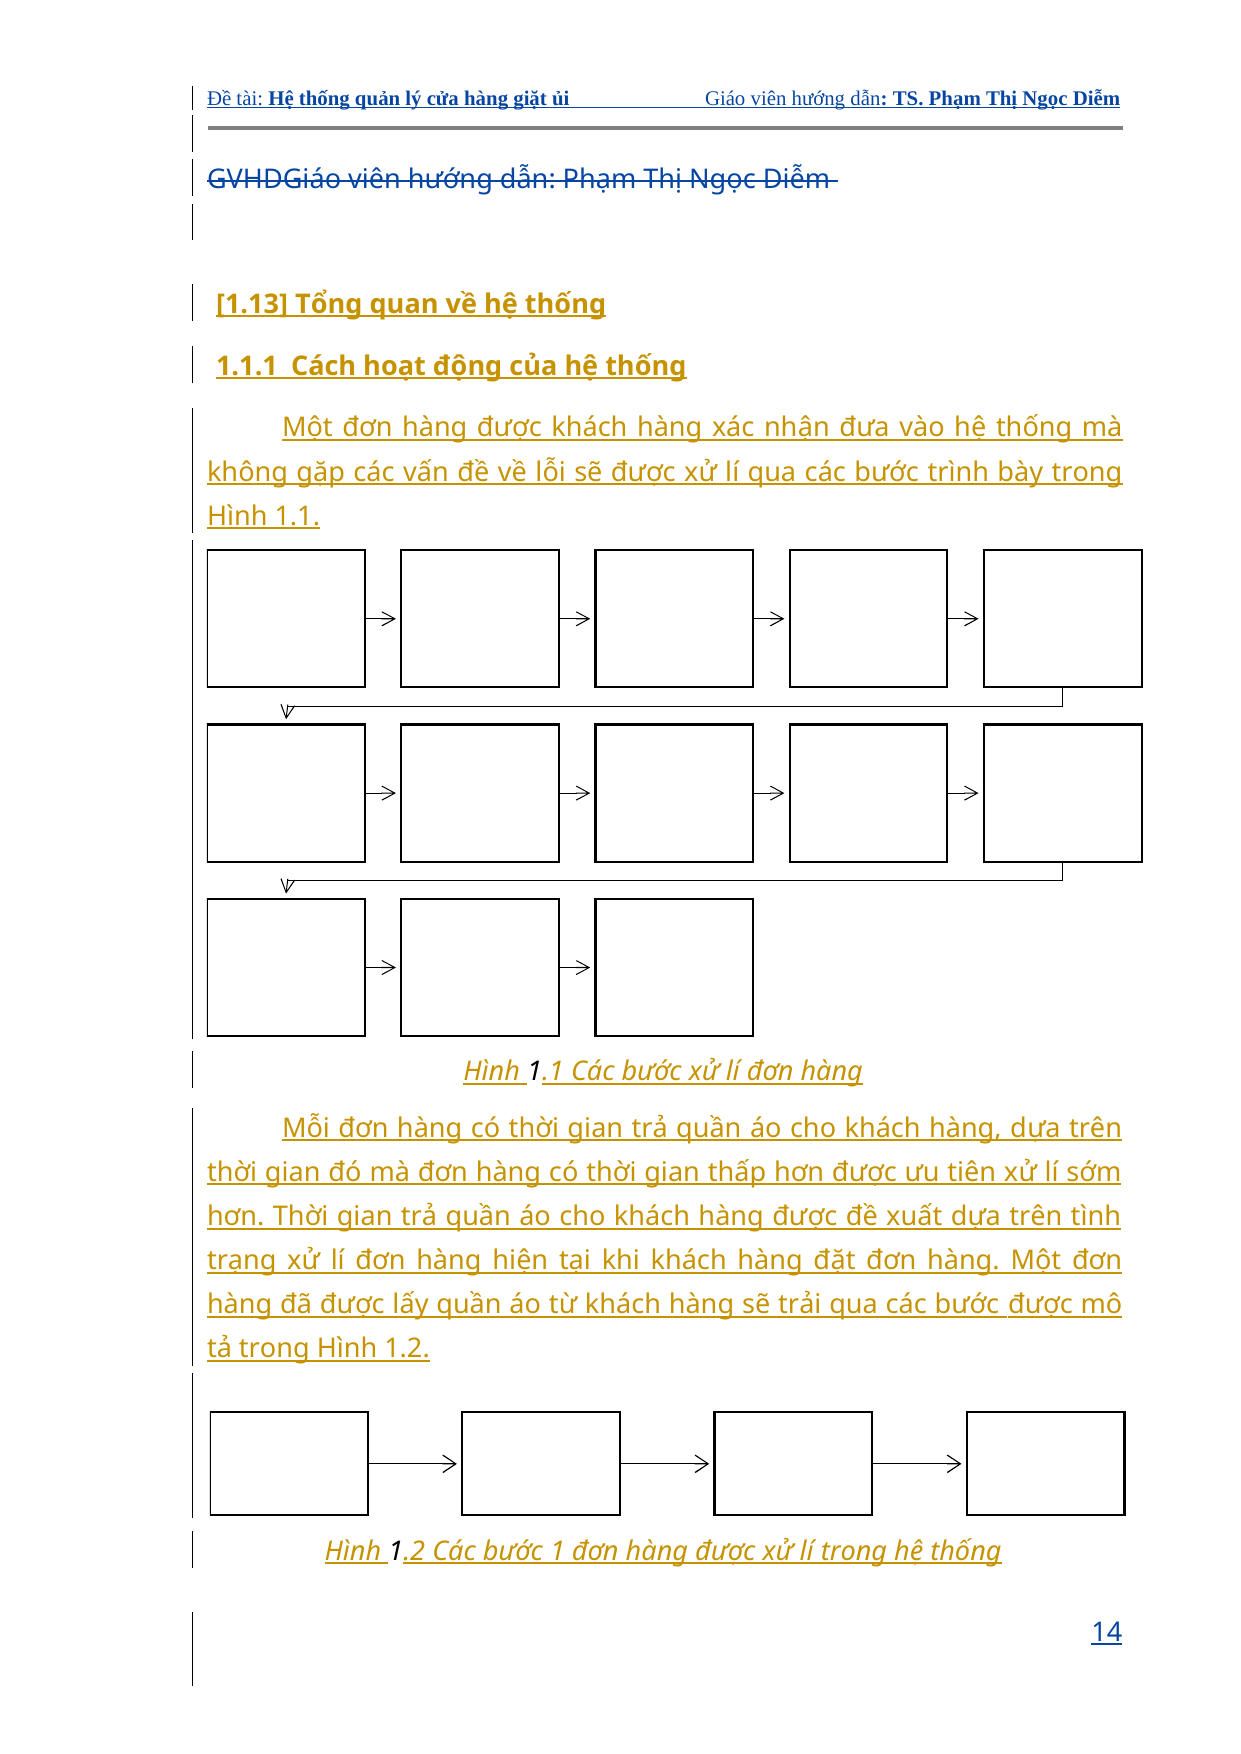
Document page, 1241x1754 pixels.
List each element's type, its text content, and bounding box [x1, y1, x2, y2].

text 1 [207, 1051, 1122, 1088]
text 1 [207, 1531, 1122, 1568]
